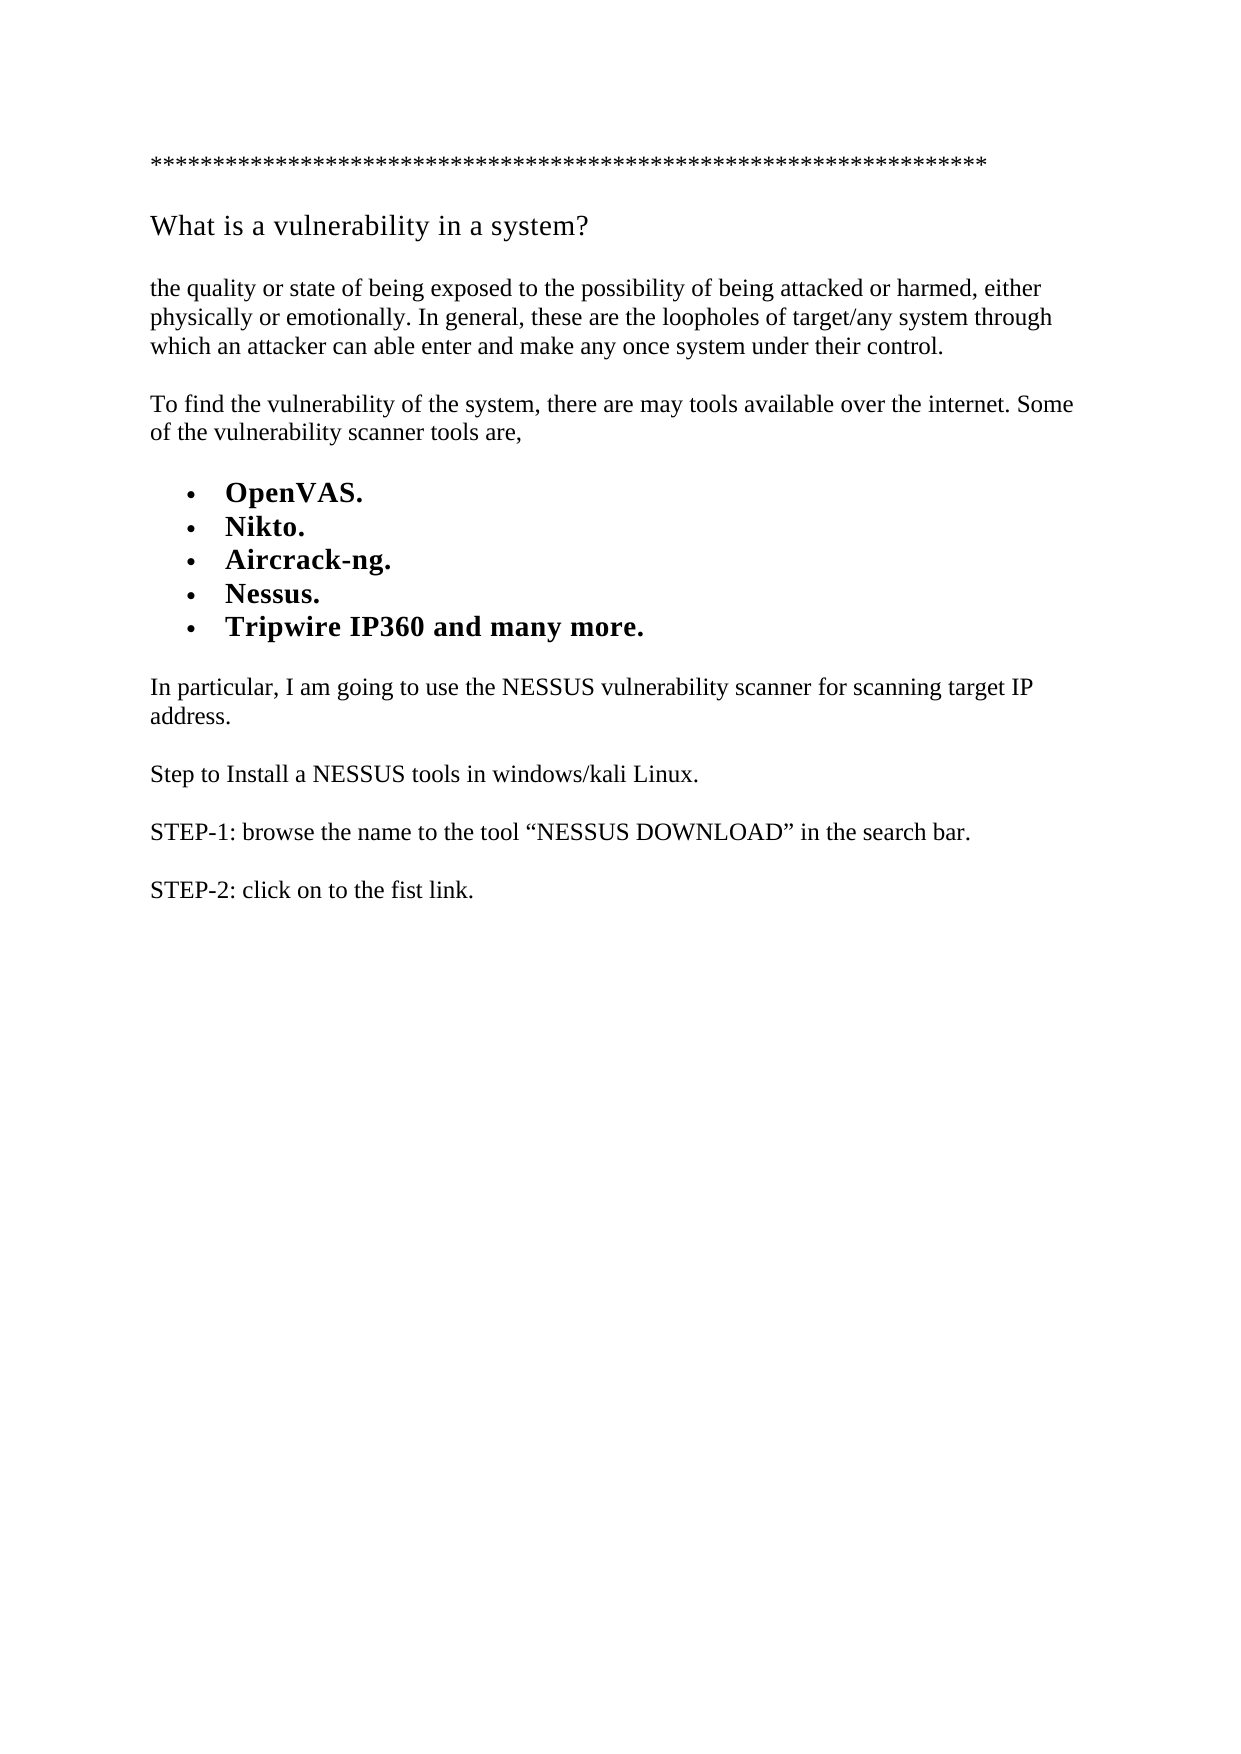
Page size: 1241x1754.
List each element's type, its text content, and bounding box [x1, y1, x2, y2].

list Tripwire IP360 and many more. [187, 609, 1090, 643]
list Nikto. [187, 509, 1090, 542]
text ******************************************************************* [150, 150, 1090, 179]
list OpenVAS. [187, 475, 1090, 509]
list Nessus. [187, 576, 1090, 609]
text Step to Install a NESSUS tools in windows/kali Linux. [150, 759, 1090, 788]
text What is a vulnerability in a system? [150, 208, 1090, 241]
text the quality or state of being exposed to the possibility of being attacked or harmed, either physically or emotionally. In general, these are the loopholes of target/any system through which an attacker can able enter and make any once system under their control. [150, 273, 1090, 359]
list Aircrack-ng. [187, 542, 1090, 576]
text In particular, I am going to use the NESSUS vulnerability scanner for scanning target IP address. [150, 672, 1090, 730]
text To find the vulnerability of the system, there are may tools available over the internet. Some of the vulnerability scanner tools are, [150, 389, 1090, 446]
text STEP-1: browse the name to the tool “NESSUS DOWNLOAD” in the search bar. [150, 817, 1090, 846]
text STEP-2: click on to the fist link. [150, 875, 1090, 903]
